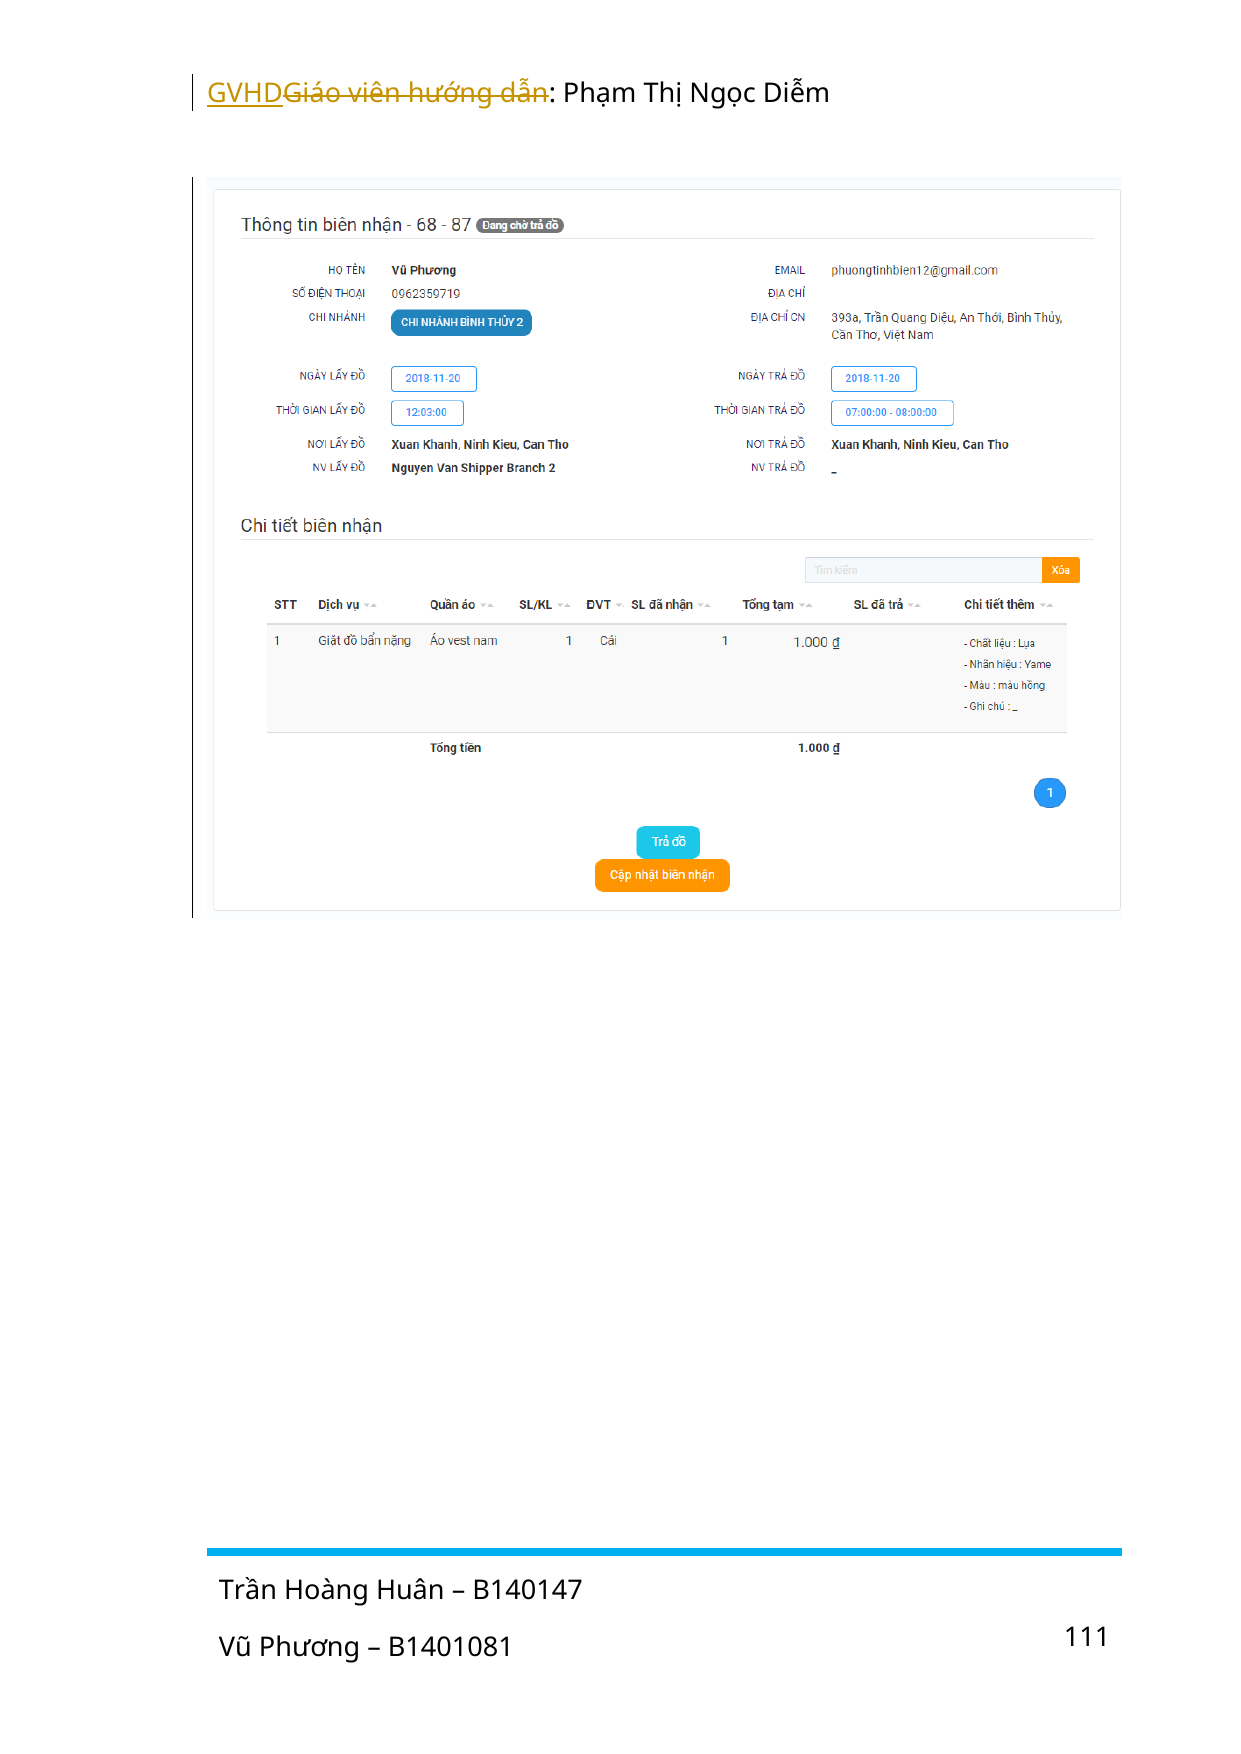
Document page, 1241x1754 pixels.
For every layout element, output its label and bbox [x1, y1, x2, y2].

picture [206, 177, 1123, 919]
